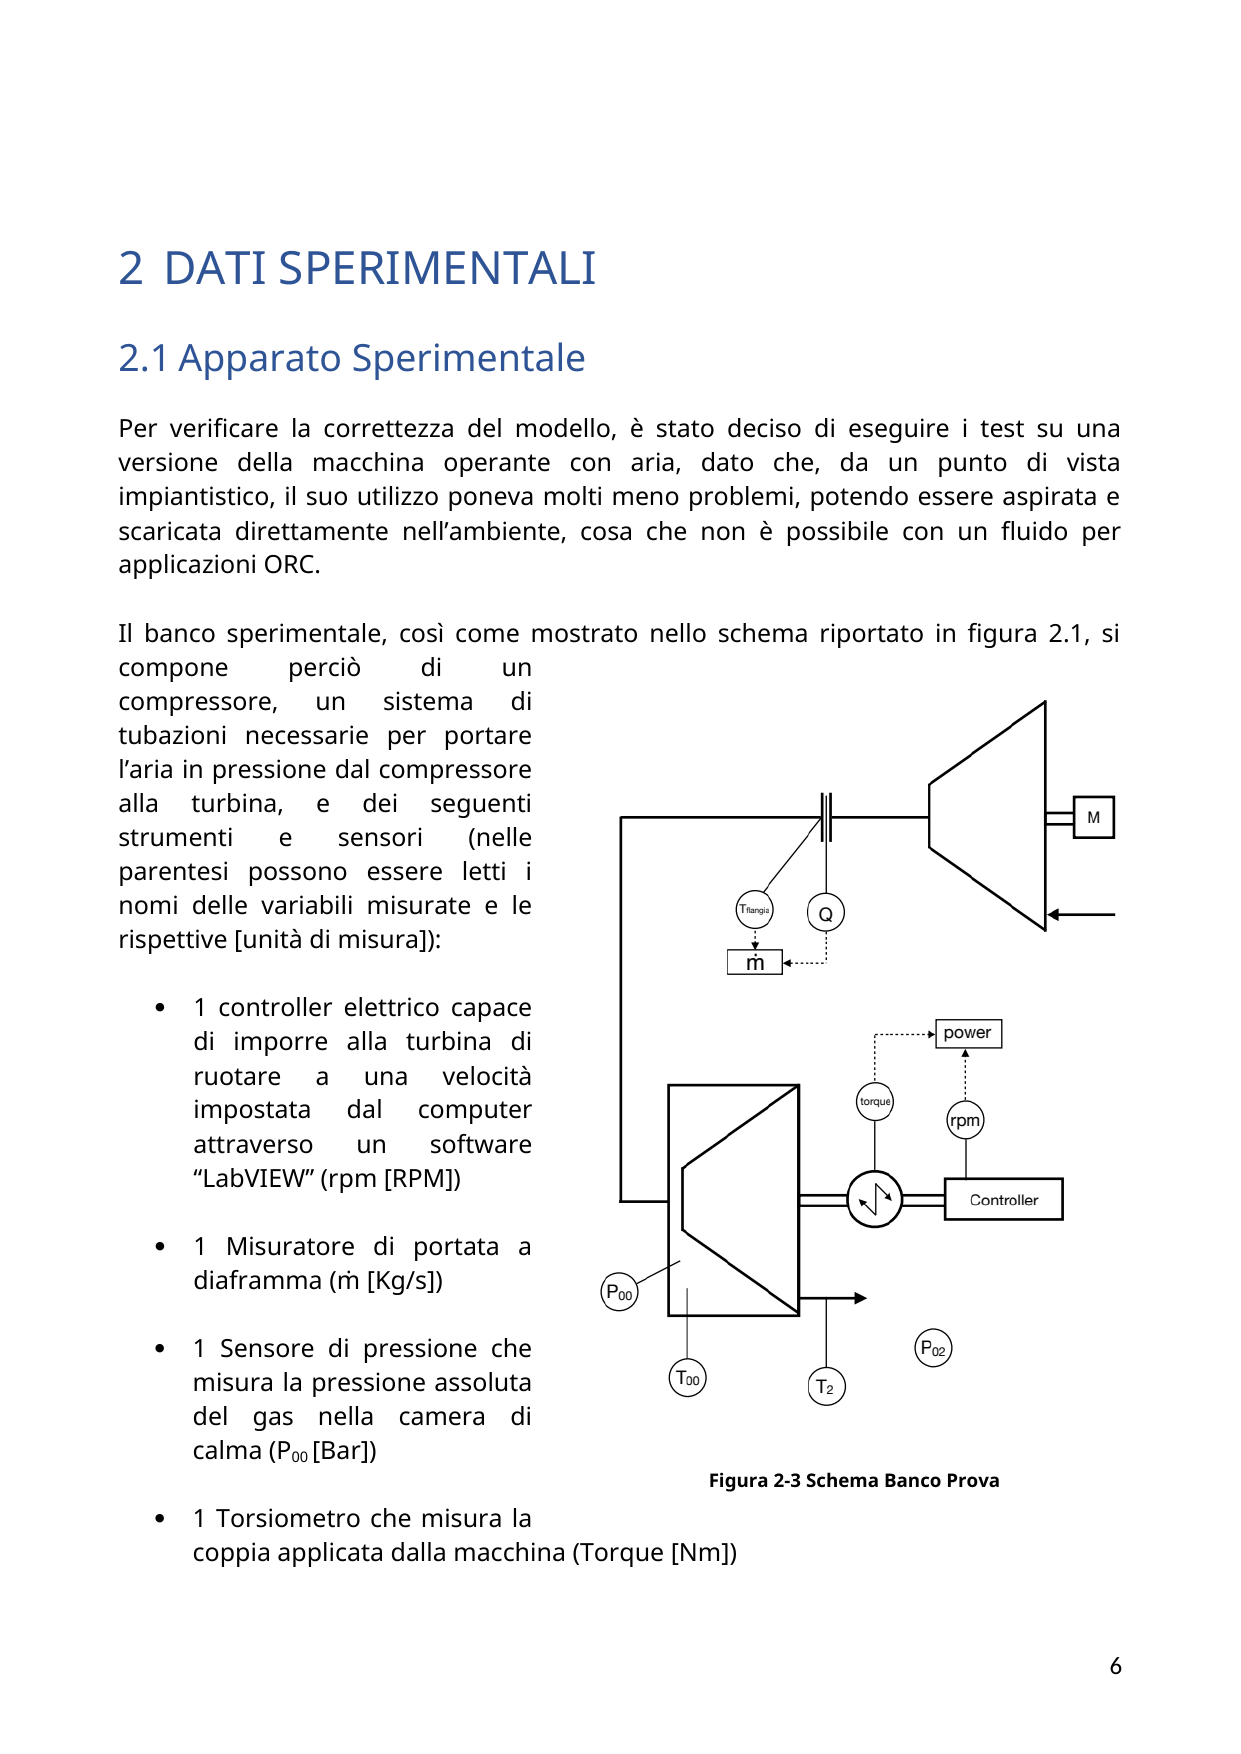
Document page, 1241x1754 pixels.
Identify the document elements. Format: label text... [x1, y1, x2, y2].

text Il banco sperimentale, così come mostrato nello schema riportato in figura 2.1, si compone perciò di un compressore, un sistema di tubazioni necessarie per portare l’aria in pressione dal compressore alla turbina, e dei seguenti strumenti e sensori (nelle parentesi possono essere letti i nomi delle variabili misurate e le rispettive [unità di misura]): [118, 615, 1122, 956]
list 1 controller elettrico capace di imporre alla turbina di ruotare a una velocità impostata dal computer attraverso un software “LabVIEW” (rpm [RPM]) [156, 990, 551, 1194]
subtitle DATI SPERIMENTALI [118, 236, 1122, 298]
text Per verificare la correttezza del modello, è stato deciso di eseguire i test su una versione della macchina operante con aria, dato che, da un punto di vista impiantistico, il suo utilizzo poneva molti meno problemi, potendo essere aspirata e scaricata direttamente nell’ambiente, cosa che non è possibile con un fluido per applicazioni ORC. [118, 411, 1122, 581]
subtitle Apparato Sperimentale [118, 331, 1122, 382]
list 1 Sensore di pressione che misura la pressione assoluta del gas nella camera di calma (P00 [Bar]) [155, 1331, 551, 1467]
list 1 Misuratore di portata a diaframma (ṁ [Kg/s]) [156, 1228, 551, 1297]
list 1 Torsiometro che misura la coppia applicata dalla macchina (Torque [Nm]) [155, 1501, 1122, 1569]
